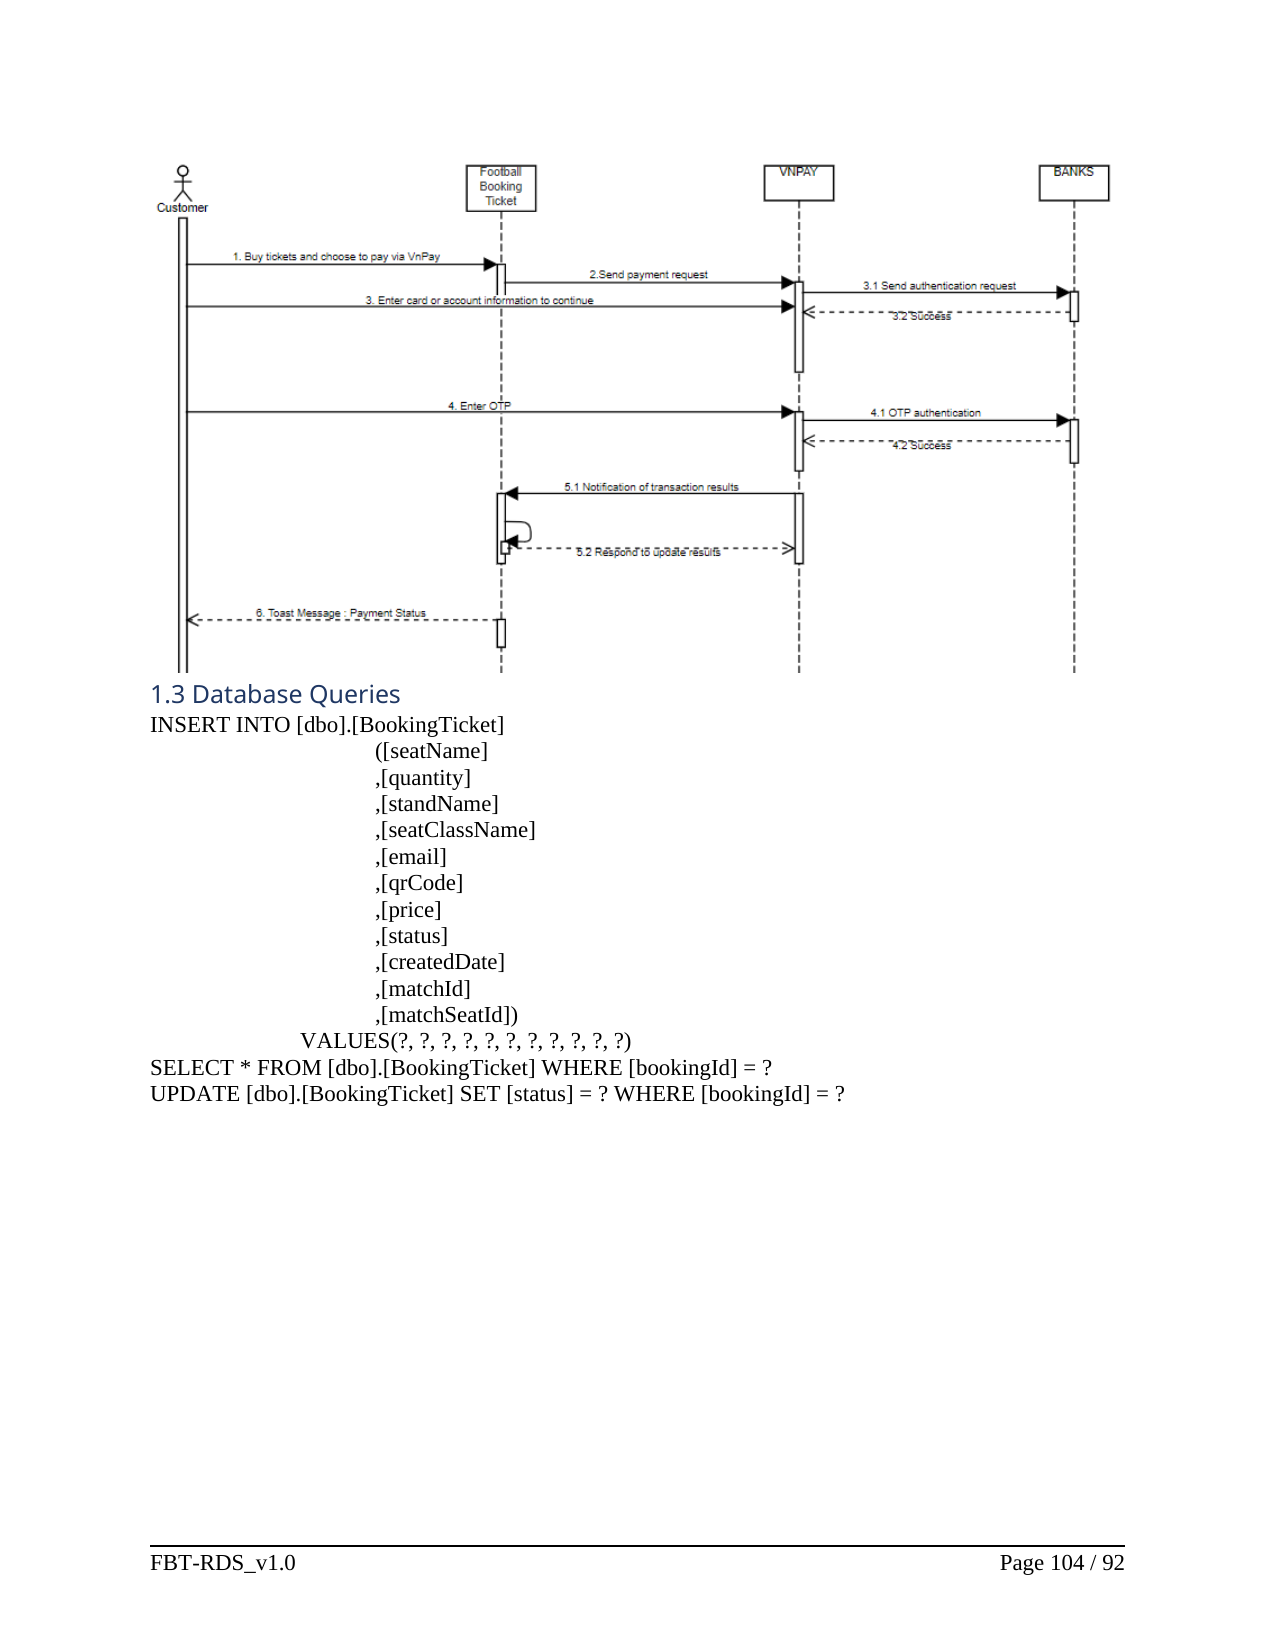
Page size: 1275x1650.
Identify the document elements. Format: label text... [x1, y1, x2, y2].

text ,[createdDate] [150, 948, 1125, 975]
subtitle 1.3 Database Queries [150, 677, 1125, 711]
text ,[price] [150, 896, 1125, 922]
text ,[matchId] [150, 975, 1125, 1001]
text ,[standName] [150, 790, 1125, 817]
text ,[seatClassName] [150, 817, 1125, 843]
text ,[quantity] [150, 764, 1125, 790]
text ,[email] [150, 843, 1125, 869]
text INSERT INTO [dbo].[BookingTicket] [150, 711, 1125, 737]
text ,[qrCode] [150, 869, 1125, 896]
text ([seatName] [150, 737, 1125, 764]
text VALUES(?, ?, ?, ?, ?, ?, ?, ?, ?, ?, ?) [150, 1027, 1125, 1054]
text SELECT * FROM [dbo].[BookingTicket] WHERE [bookingId] = ? [150, 1054, 1125, 1080]
text ,[status] [150, 922, 1125, 948]
picture [150, 150, 1125, 673]
text ,[matchSeatId]) [150, 1001, 1125, 1027]
text UPDATE [dbo].[BookingTicket] SET [status] = ? WHERE [bookingId] = ? [150, 1080, 1125, 1106]
